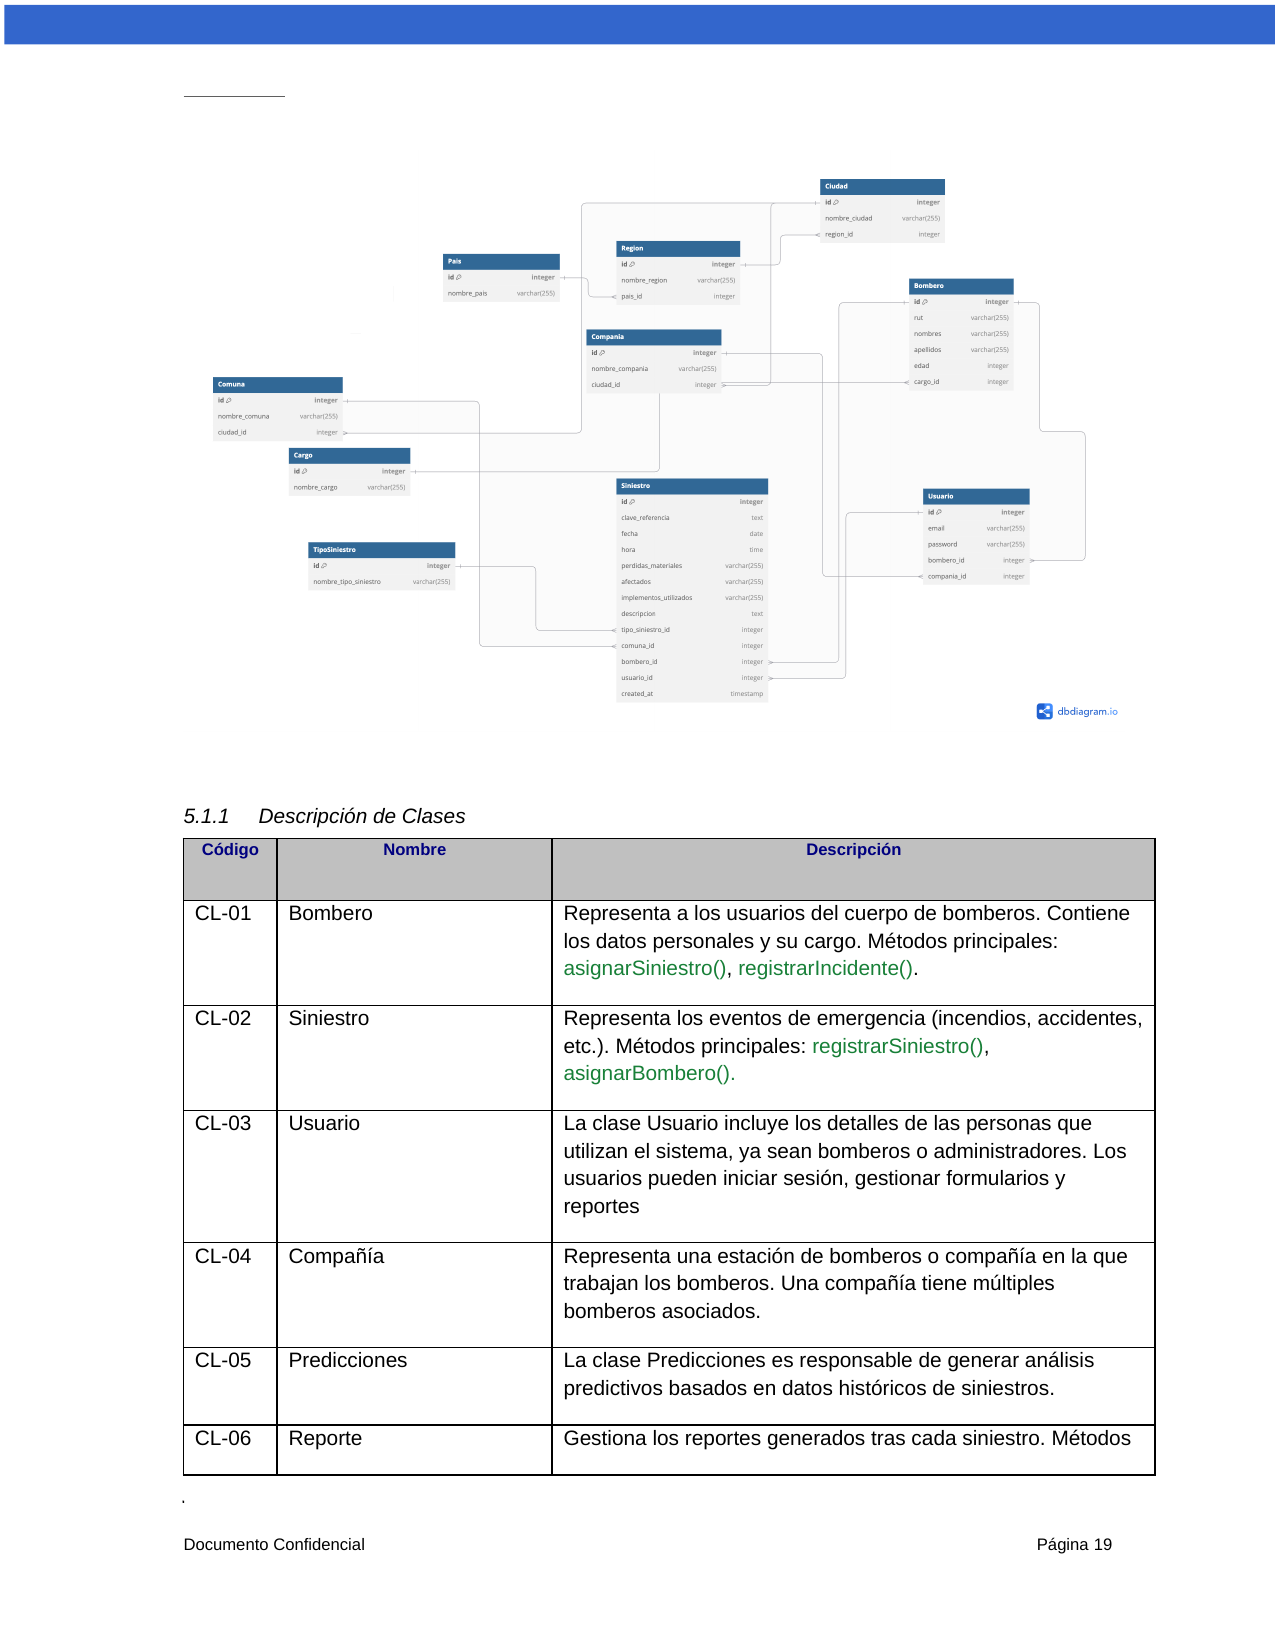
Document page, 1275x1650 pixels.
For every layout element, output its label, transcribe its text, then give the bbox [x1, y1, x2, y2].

table_cell CL-02 [184, 1006, 276, 1109]
table_cell Bombero [278, 901, 551, 1004]
table_cell CL-06 [184, 1426, 276, 1474]
table_cell CL-05 [184, 1348, 276, 1424]
picture [183, 150, 1125, 732]
table_cell CL-03 [184, 1111, 276, 1242]
table_cell La clase Predicciones es responsable de generar análisis predictivos basados en datos históricos de siniestros. [553, 1348, 1154, 1424]
table_cell Usuario [278, 1111, 551, 1242]
table_cell La clase Usuario incluye los detalles de las personas que utilizan el sistema, ya sean bomberos o administradores. Los usuarios pueden iniciar sesión, gestionar formularios y reportes [553, 1111, 1154, 1242]
table_cell Representa los eventos de emergencia (incendios, accidentes, etc.). Métodos principales: registrarSiniestro(), asignarBombero(). [553, 1006, 1154, 1109]
table_cell Siniestro [278, 1006, 551, 1109]
table_cell Representa a los usuarios del cuerpo de bomberos. Contiene los datos personales y su cargo. Métodos principales: asignarSiniestro(), registrarIncidente(). [553, 901, 1154, 1004]
table_header Nombre [278, 839, 551, 900]
table_header Código [184, 839, 276, 900]
table_cell Predicciones [278, 1348, 551, 1424]
subtitle Descripción de Clases [183, 804, 1125, 828]
table_header Descripción [553, 839, 1154, 900]
table_cell CL-01 [184, 901, 276, 1004]
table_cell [553, 1426, 1154, 1474]
table_cell Representa una estación de bomberos o compañía en la que trabajan los bomberos. Una compañía tiene múltiples bomberos asociados. [553, 1243, 1154, 1347]
table_cell Reporte [278, 1426, 551, 1474]
table_cell Compañía [278, 1243, 551, 1347]
table_cell CL-04 [184, 1243, 276, 1347]
